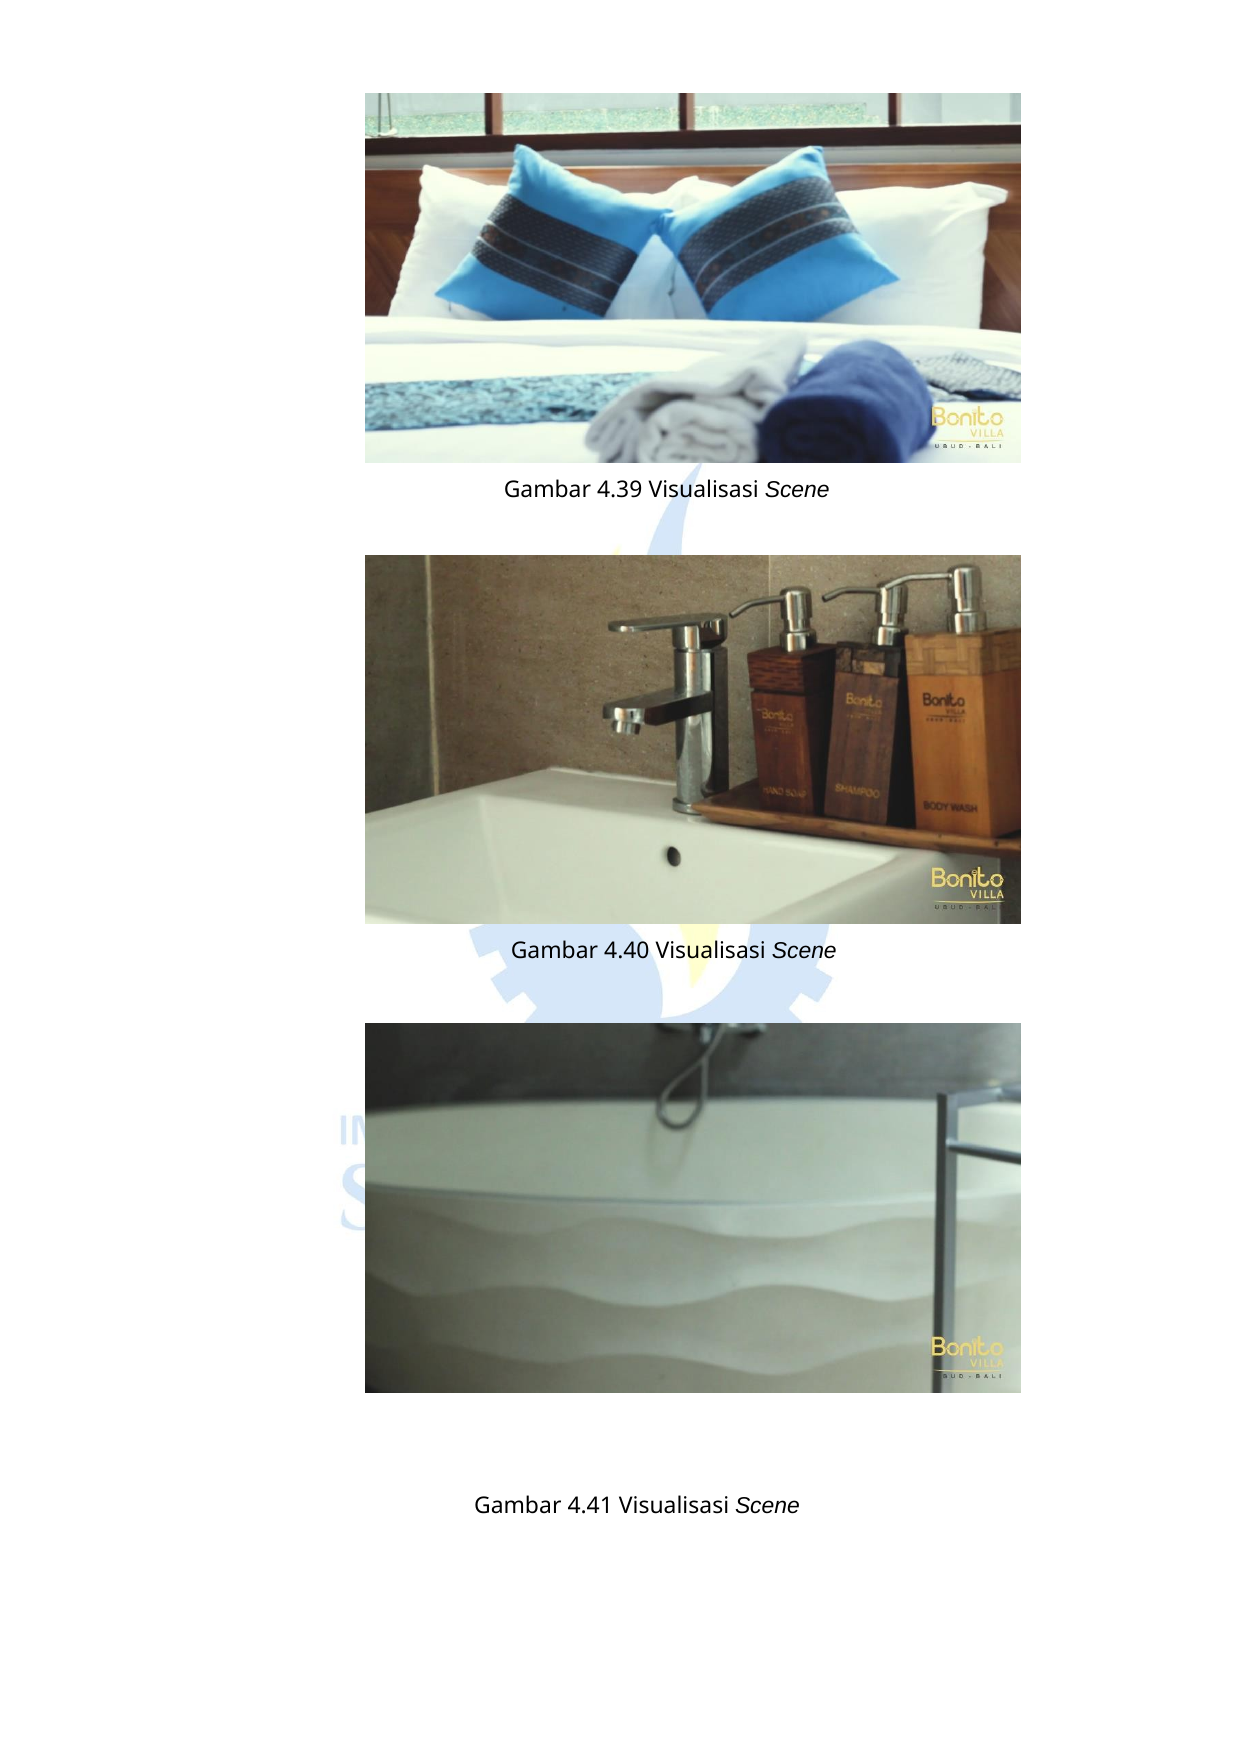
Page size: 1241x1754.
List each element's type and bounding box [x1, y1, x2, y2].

picture [237, 93, 1064, 1393]
